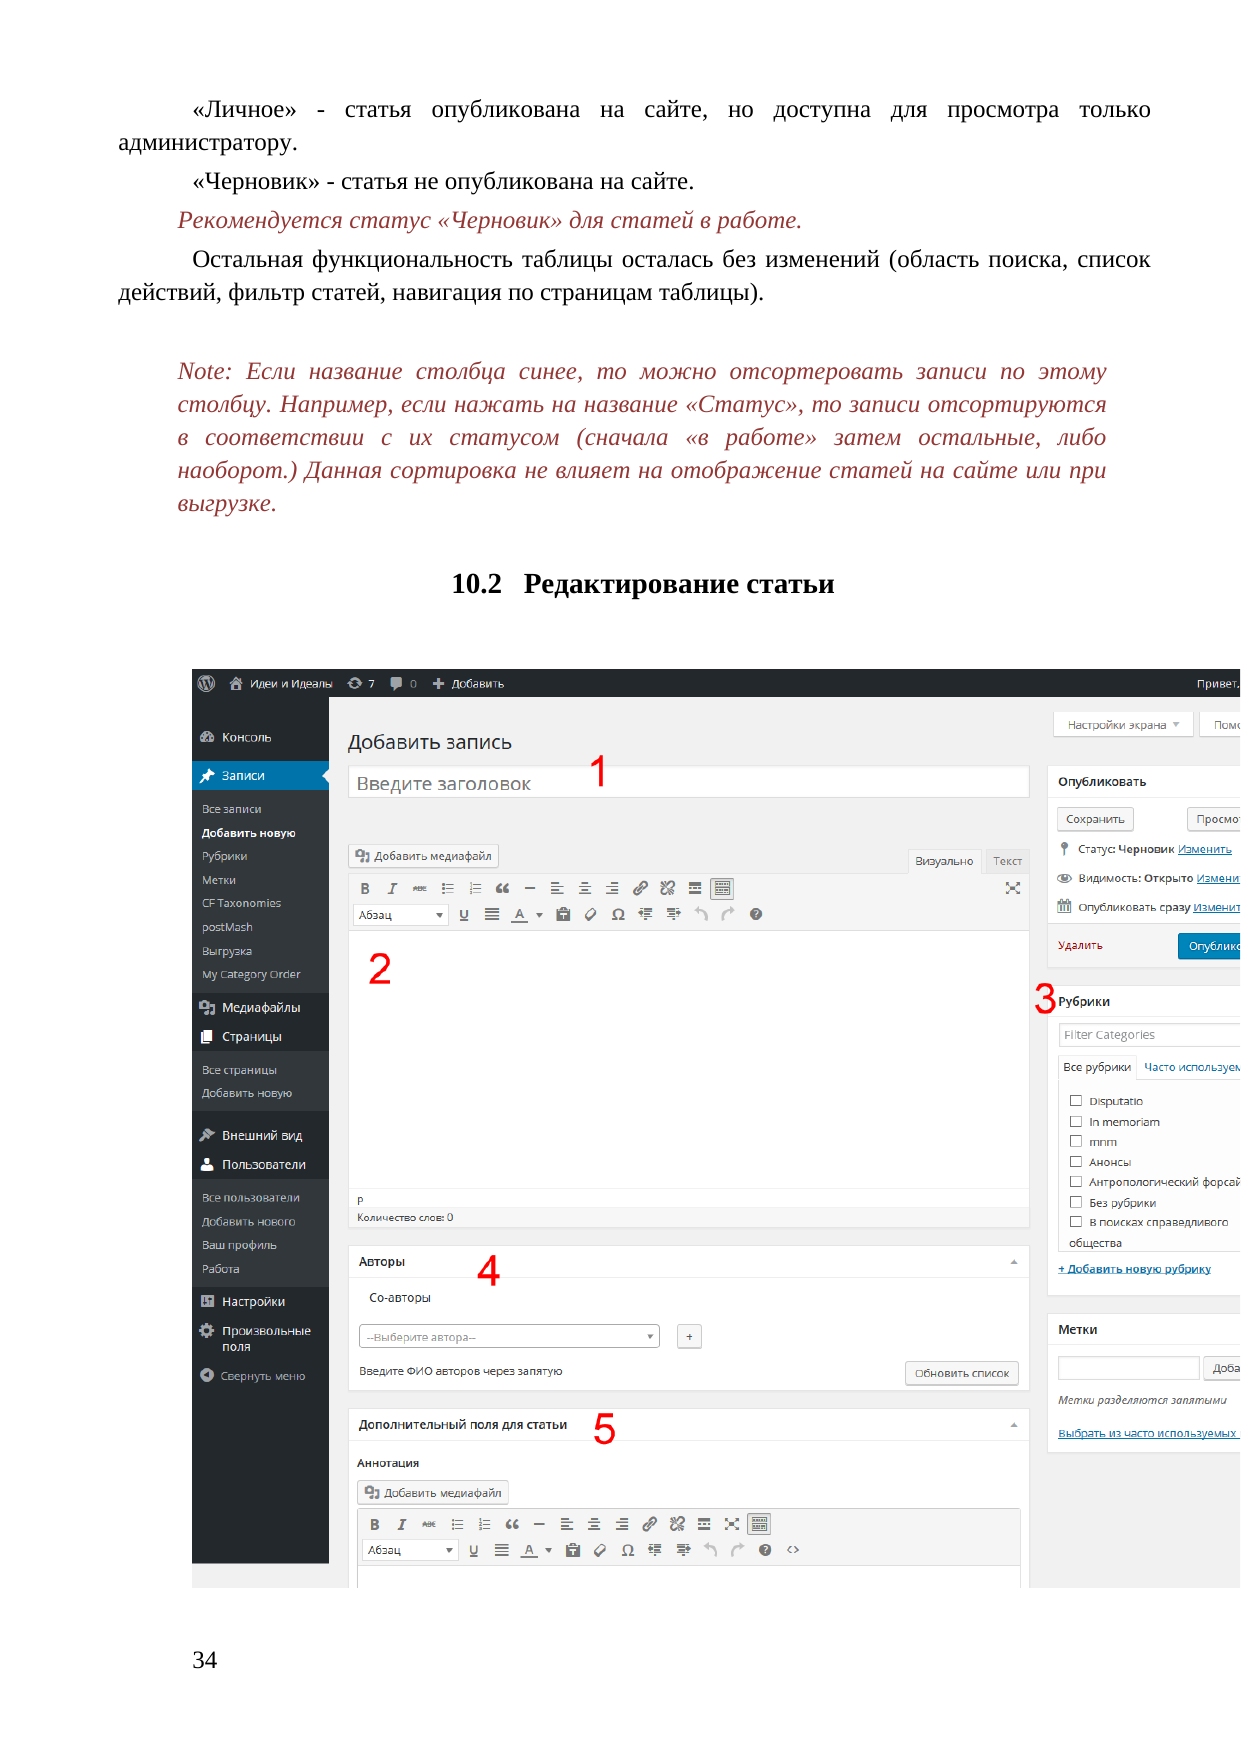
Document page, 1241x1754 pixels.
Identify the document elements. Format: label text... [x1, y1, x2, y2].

text Note: Если название столбца синее, то можно отсортеровать записи по этому столбцу. Например, если нажать на название «Статус», то записи отсортируются в соответствии с их статусом (сначала «в работе» затем остальные, либо наоборот.) Данная сортировка не влияет на отображение статей на сайте или при выгрузке. [177, 356, 1107, 517]
text «Черновик» - статья не опубликована на сайте. [118, 166, 1152, 195]
picture [192, 669, 1241, 1588]
picture [1224, 945, 1234, 949]
text «Личное» - статья опубликована на сайте, но доступна для просмотра только администратору. [118, 94, 1152, 155]
text Рекомендуется статус «Черновик» для статей в работе. [177, 205, 1107, 234]
text Остальная функциональность таблицы осталась без изменений (область поиска, список действий, фильтр статей, навигация по страницам таблицы). [118, 244, 1152, 306]
picture [203, 770, 214, 780]
text Редактирование статьи [134, 567, 1152, 600]
